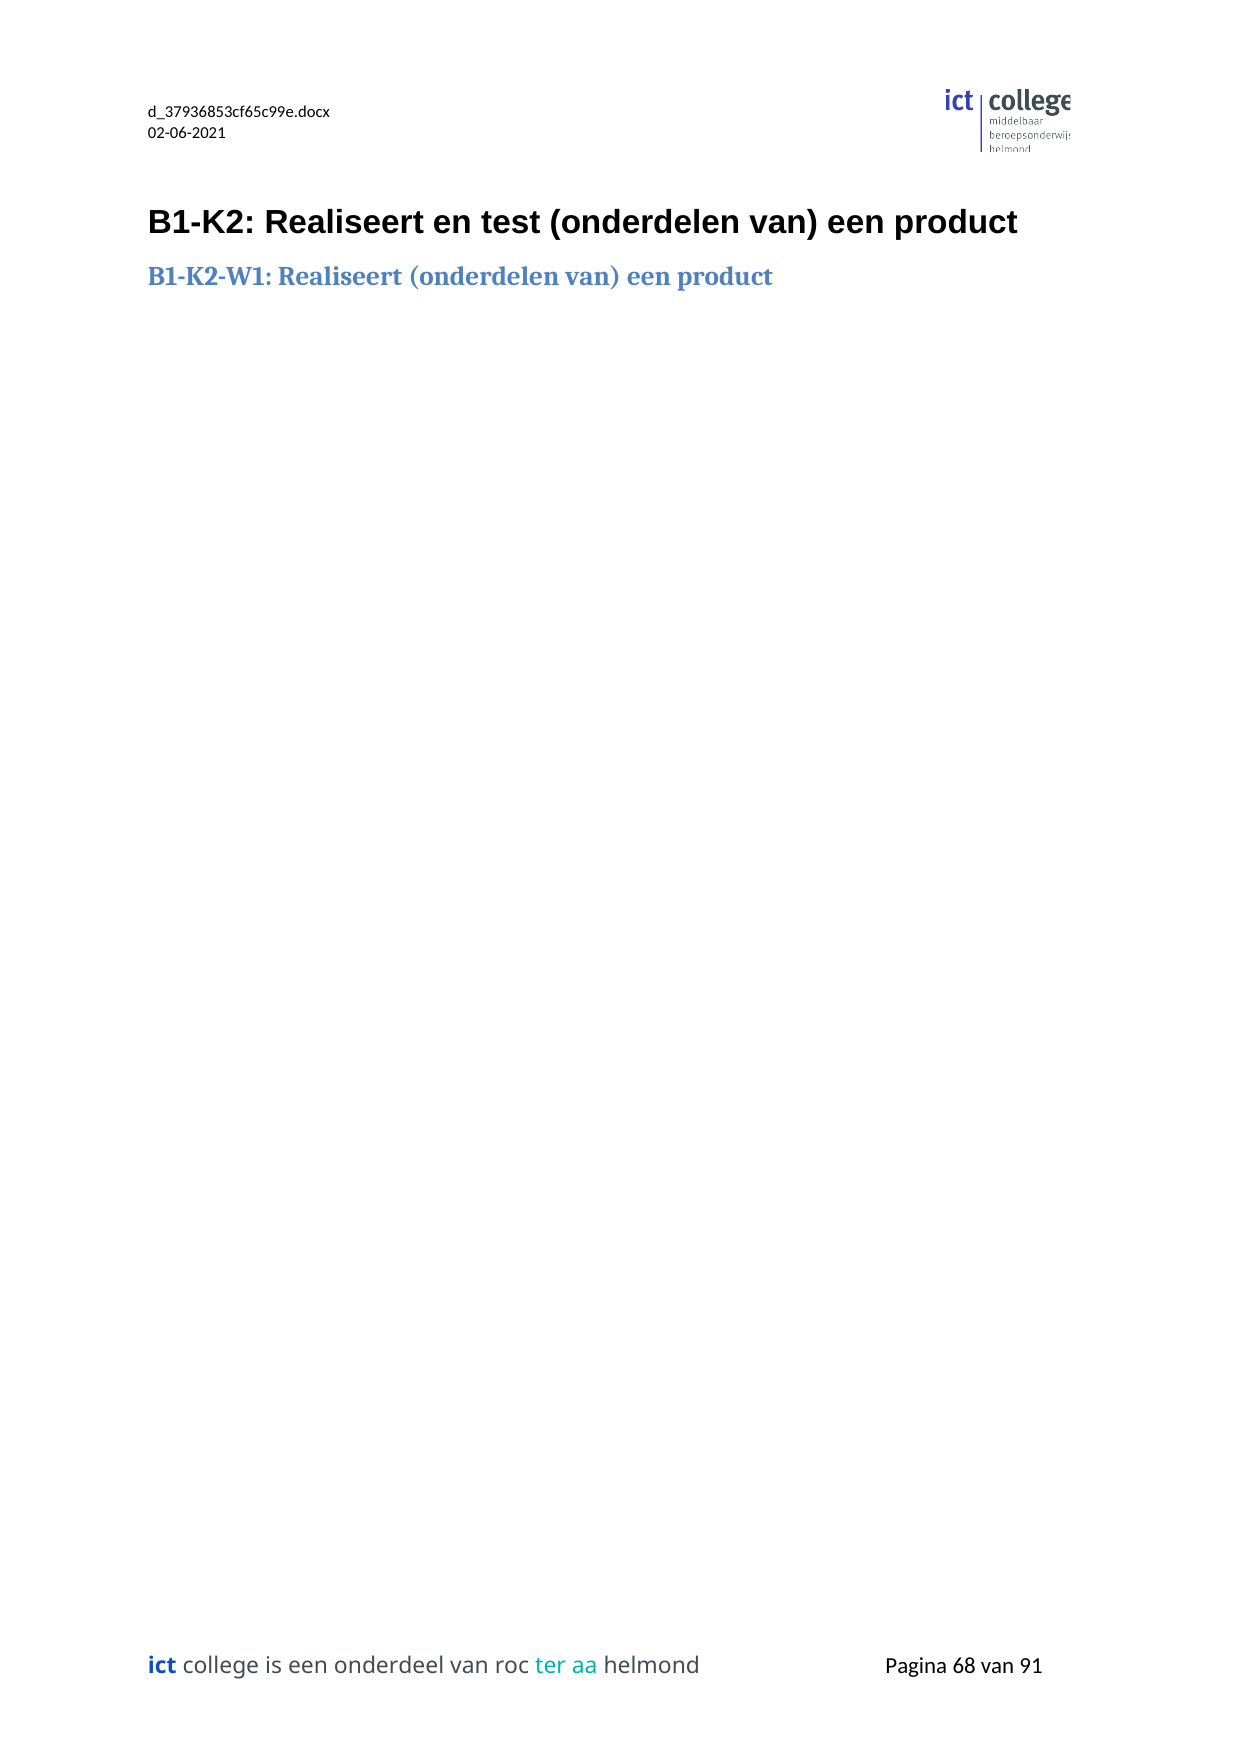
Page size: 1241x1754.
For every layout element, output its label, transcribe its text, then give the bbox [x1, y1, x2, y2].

subtitle B1-K2-W1: Realiseert (onderdelen van) een product [148, 261, 1093, 293]
subtitle B1-K2: Realiseert en test (onderdelen van) een product [148, 202, 1093, 241]
picture [945, 89, 1071, 152]
